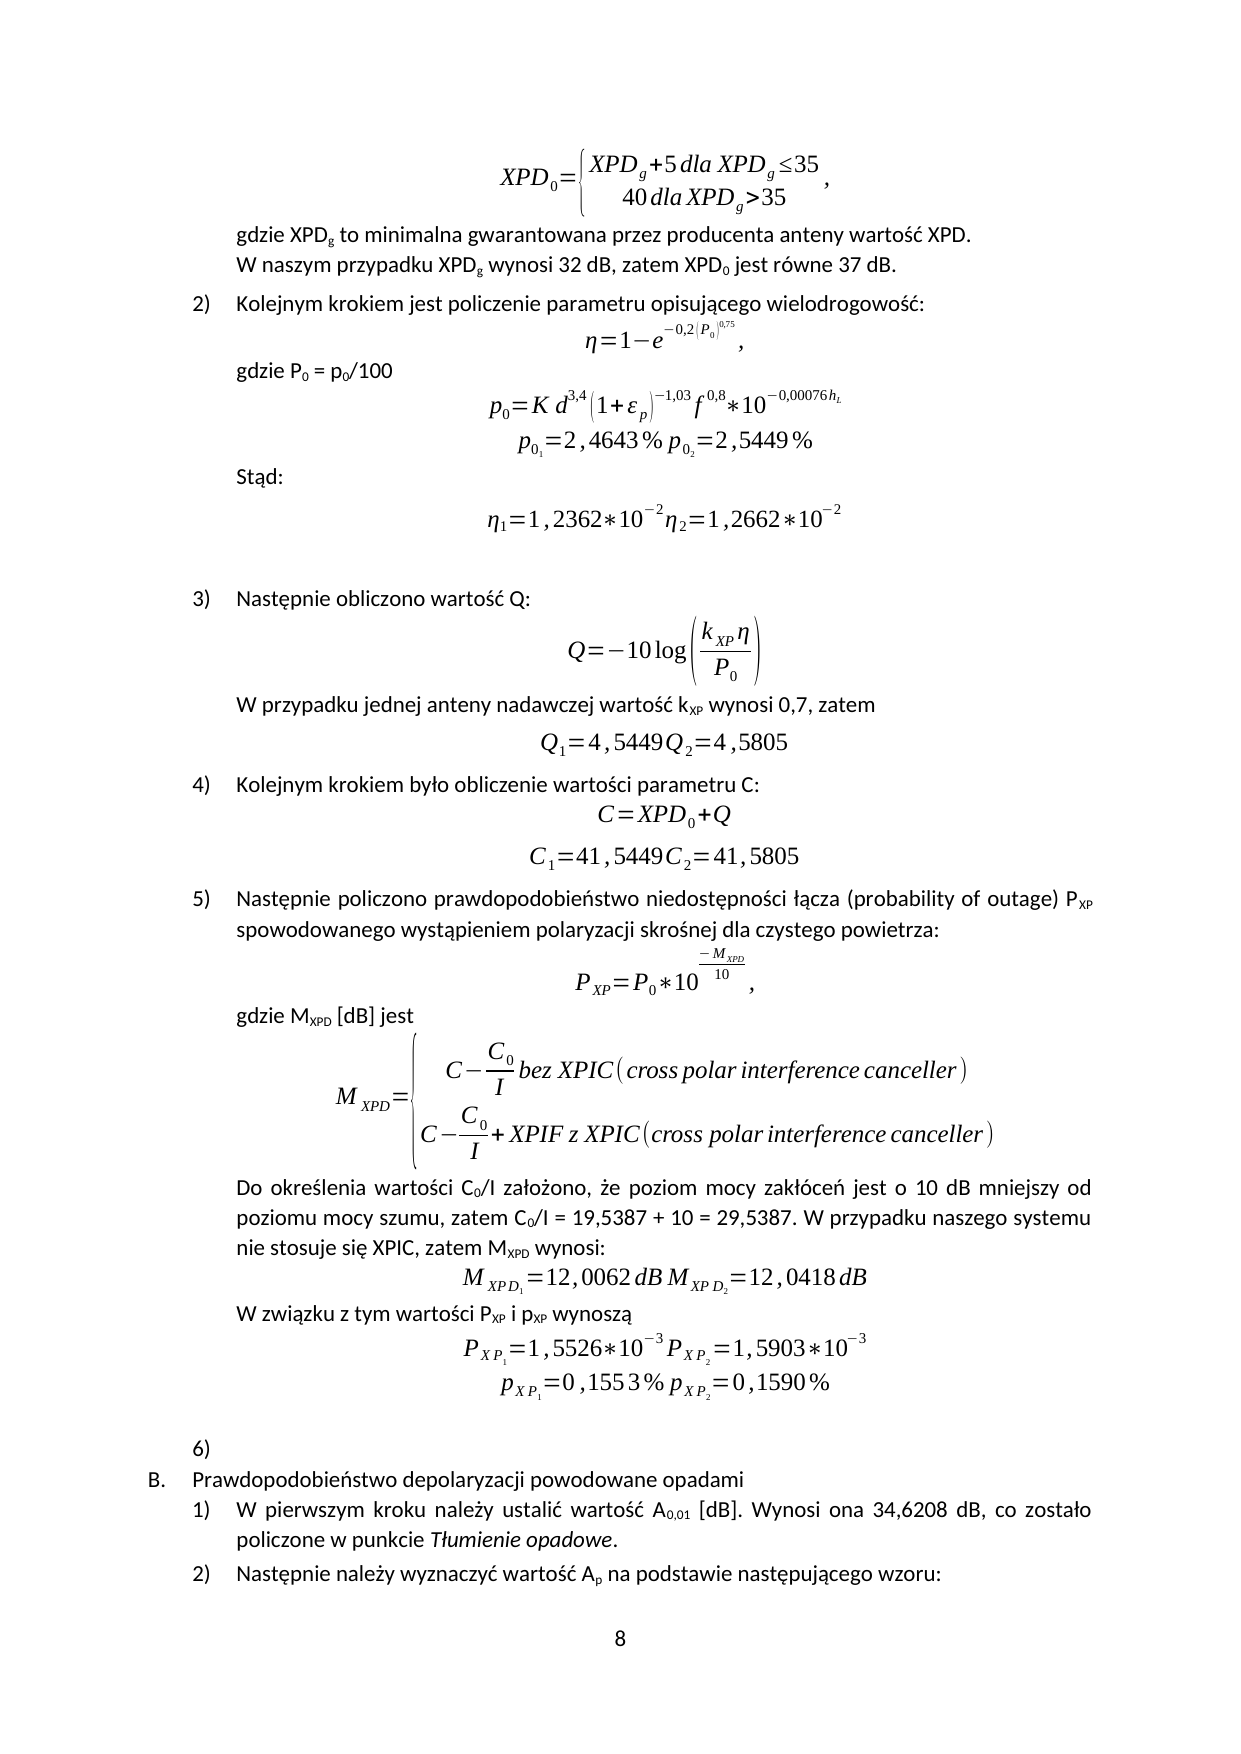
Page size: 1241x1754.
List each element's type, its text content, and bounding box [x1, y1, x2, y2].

list W związku z tym wartości PXP i pXP wynoszą [236, 1299, 1093, 1327]
list W przypadku jednej anteny nadawczej wartość kXP wynosi 0,7, zatem [236, 690, 1093, 718]
list Kolejnym krokiem było obliczenie wartości parametru C: [192, 771, 1093, 799]
list Następnie należy wyznaczyć wartość Ap na podstawie następującego wzoru: [192, 1559, 1093, 1588]
list Do określenia wartości C0/I założono, że poziom mocy zakłóceń jest o 10 dB mniejszy od poziomu mocy szumu, zatem C0/I = 19,5387 + 10 = 29,5387. W przypadku naszego systemu nie stosuje się XPIC, zatem MXPD wynosi: [236, 1173, 1093, 1261]
list Stąd: [236, 462, 1093, 490]
list W pierwszym kroku należy ustalić wartość A0,01 [dB]. Wynosi ona 34,6208 dB, co zostało policzone w punkcie Tłumienie opadowe. [192, 1495, 1093, 1553]
list gdzie XPDg to minimalna gwarantowana przez producenta anteny wartość XPD. [236, 220, 1093, 248]
list Następnie obliczono wartość Q: [192, 584, 1093, 612]
list gdzie P0 = p0/100 [236, 357, 1093, 384]
list W naszym przypadku XPDg wynosi 32 dB, zatem XPD0 jest równe 37 dB. [236, 251, 1093, 278]
list Następnie policzono prawdopodobieństwo niedostępności łącza (probability of outage) PXP spowodowanego wystąpieniem polaryzacji skrośnej dla czystego powietrza: [192, 884, 1093, 943]
list Kolejnym krokiem jest policzenie parametru opisującego wielodrogowość: [192, 289, 1093, 317]
list gdzie MXPD [dB] jest [236, 1001, 1093, 1029]
list Prawdopodobieństwo depolaryzacji powodowane opadami [148, 1465, 1093, 1493]
